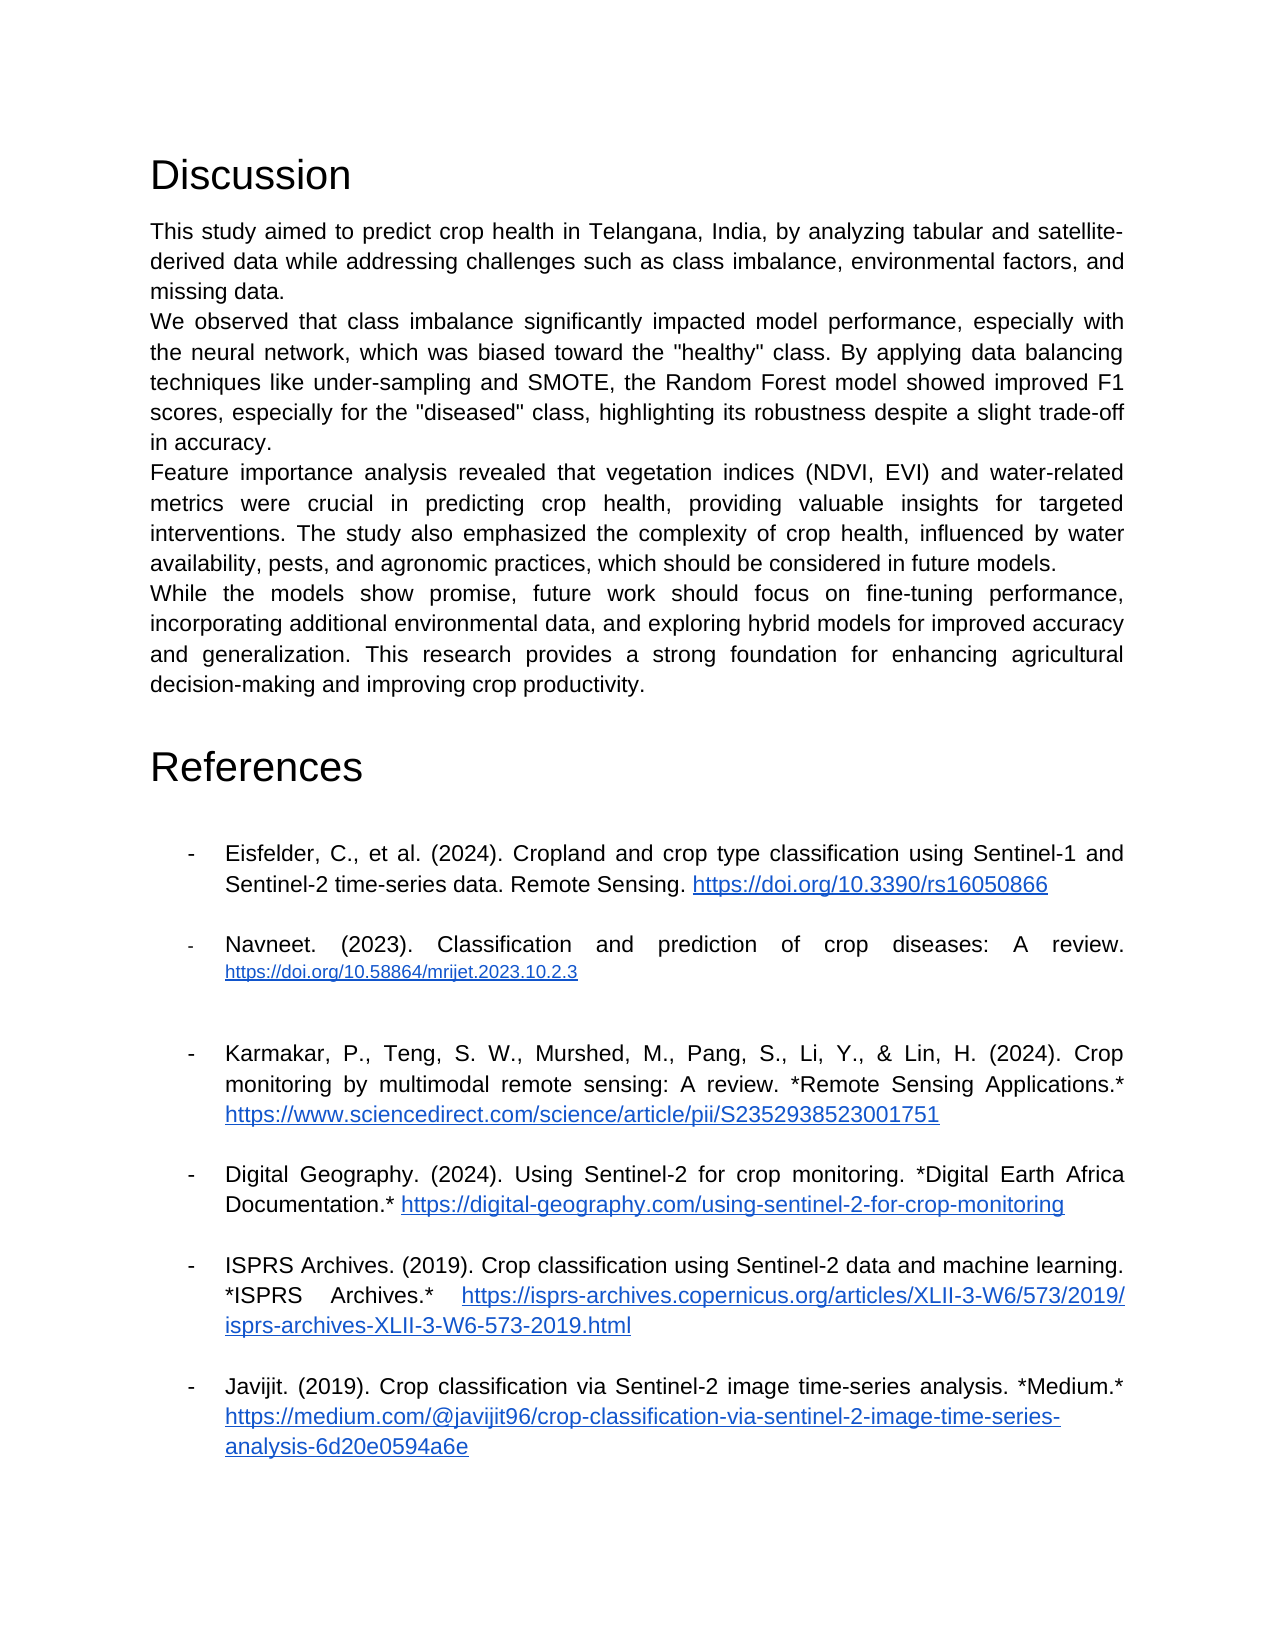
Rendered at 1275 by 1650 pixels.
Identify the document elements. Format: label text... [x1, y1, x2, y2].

text While the models show promise, future work should focus on fine-tuning performance, incorporating additional environmental data, and exploring hybrid models for improved accuracy and generalization. This research provides a strong foundation for enhancing agricultural decision-making and improving crop productivity. [150, 580, 1125, 697]
list Javijit. (2019). Crop classification via Sentinel-2 image time-series analysis. *Medium.* https://medium.com/@javijit96/crop-classification-via-sentinel-2-image-time-series-analysis-6d20e0594a6e [187, 1373, 1125, 1459]
subtitle Discussion [150, 150, 1125, 198]
subtitle References [150, 743, 1125, 791]
text We observed that class imbalance significantly impacted model performance, especially with the neural network, which was biased toward the "healthy" class. By applying data balancing techniques like under-sampling and SMOTE, the Random Forest model showed improved F1 scores, especially for the "diseased" class, highlighting its robustness despite a slight trade-off in accuracy. [150, 308, 1125, 455]
list Digital Geography. (2024). Using Sentinel-2 for crop monitoring. *Digital Earth Africa Documentation.* https://digital-geography.com/using-sentinel-2-for-crop-monitoring [187, 1161, 1125, 1218]
text Feature importance analysis revealed that vegetation indices (NDVI, EVI) and water-related metrics were crucial in predicting crop health, providing valuable insights for targeted interventions. The study also emphasized the complexity of crop health, influenced by water availability, pests, and agronomic practices, which should be considered in future models. [150, 459, 1125, 576]
list ISPRS Archives. (2019). Crop classification using Sentinel-2 data and machine learning. *ISPRS Archives.* https://isprs-archives.copernicus.org/articles/XLII-3-W6/573/2019/isprs-archives-XLII-3-W6-573-2019.html [187, 1252, 1125, 1339]
text This study aimed to predict crop health in Telangana, India, by analyzing tabular and satellite-derived data while addressing challenges such as class imbalance, environmental factors, and missing data. [150, 218, 1125, 304]
list Navneet. (2023). Classification and prediction of crop diseases: A review. https://doi.org/10.58864/mrijet.2023.10.2.3 [187, 931, 1125, 982]
list Karmakar, P., Teng, S. W., Murshed, M., Pang, S., Li, Y., & Lin, H. (2024). Crop monitoring by multimodal remote sensing: A review. *Remote Sensing Applications.* https://www.sciencedirect.com/science/article/pii/S2352938523001751 [187, 1040, 1125, 1127]
list Eisfelder, C., et al. (2024). Cropland and crop type classification using Sentinel-1 and Sentinel-2 time-series data. Remote Sensing. https://doi.org/10.3390/rs16050866 [187, 840, 1125, 897]
